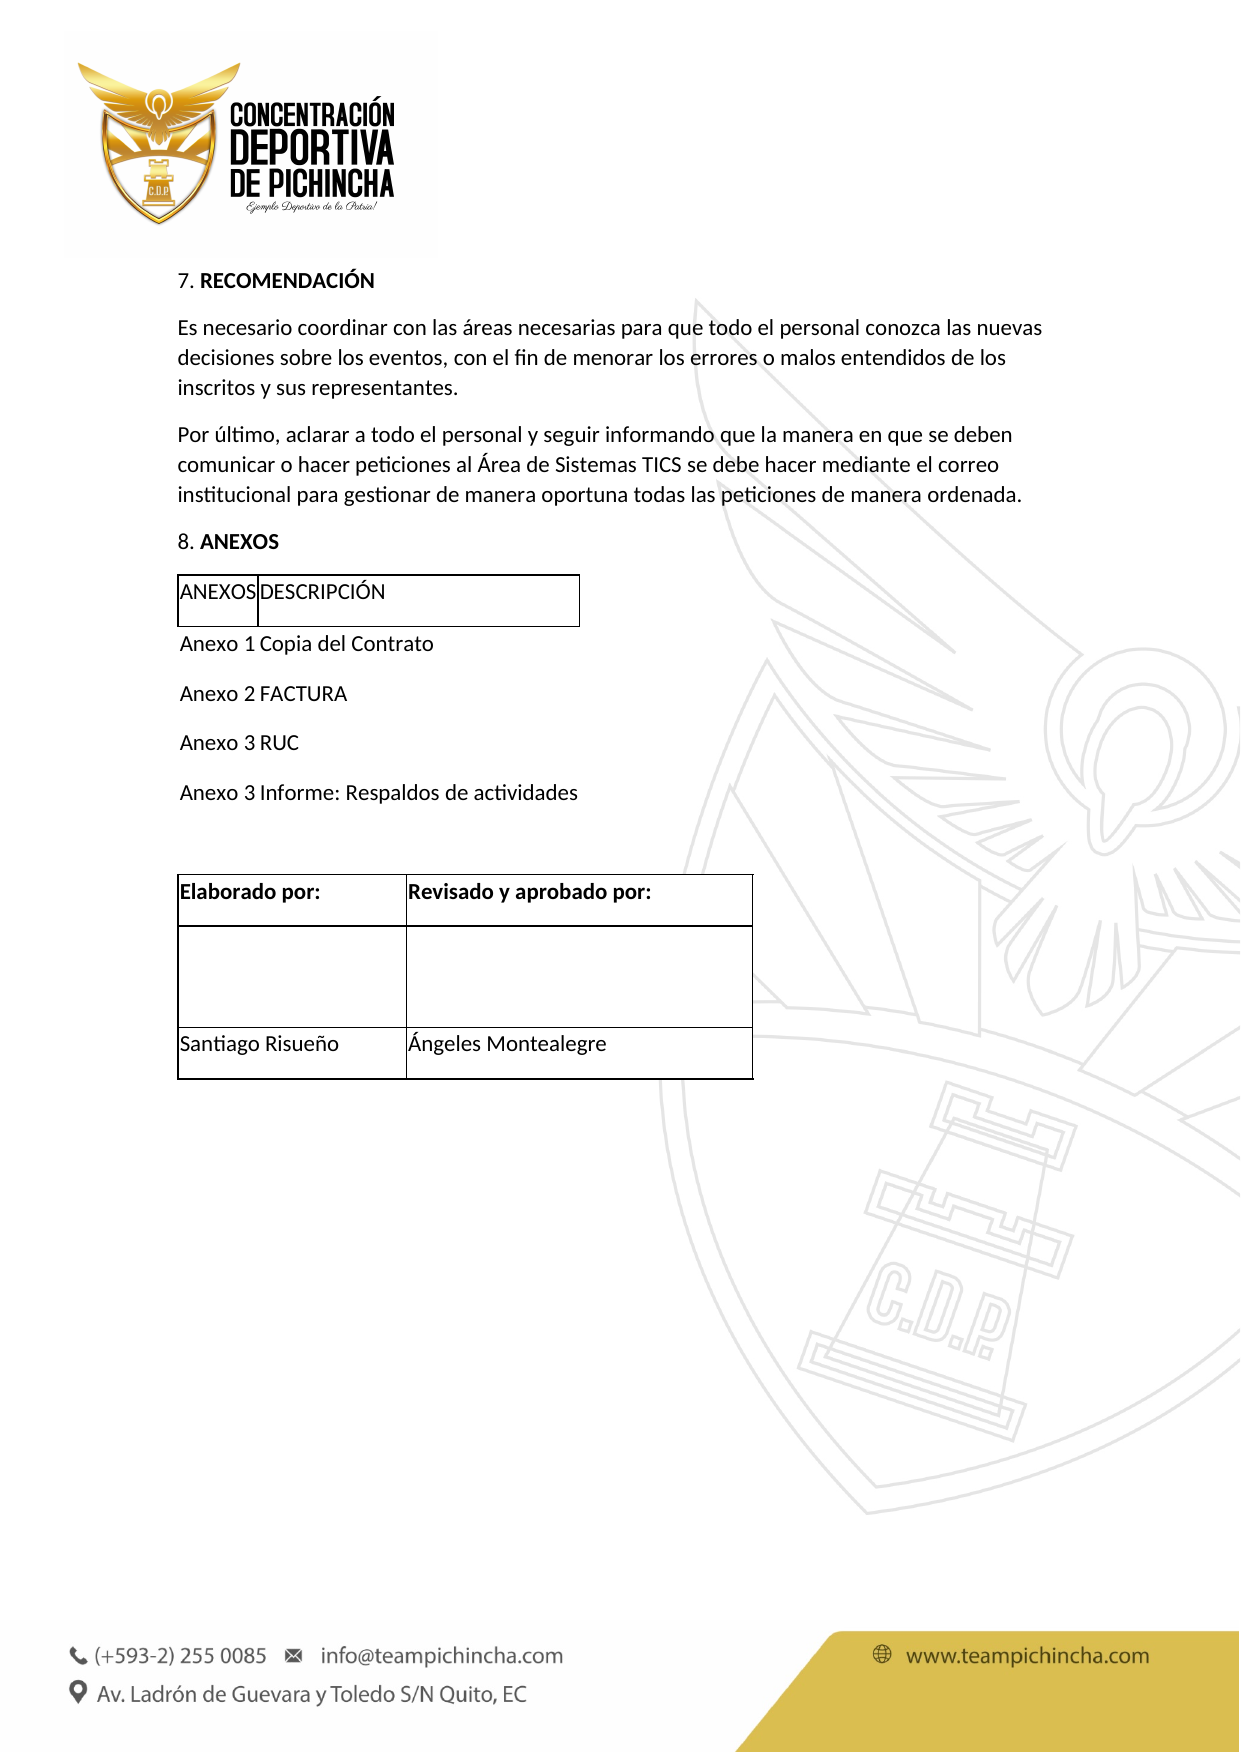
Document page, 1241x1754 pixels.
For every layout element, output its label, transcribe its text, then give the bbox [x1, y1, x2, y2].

table_header DESCRIPCIÓN [259, 576, 579, 626]
picture [0, 1620, 1239, 1752]
table_cell [179, 927, 406, 977]
table_cell Santiago Risueño [179, 1028, 406, 1078]
table_cell [179, 977, 406, 1026]
table_header ANEXOS [179, 576, 257, 626]
table_cell Informe: Respaldos de actividades [258, 777, 579, 827]
table_header Revisado y aprobado por: [407, 875, 752, 925]
text 7. RECOMENDACIÓN [177, 266, 1063, 294]
table_cell RUC [258, 727, 579, 777]
text 8. ANEXOS [177, 527, 1063, 555]
table_cell [407, 977, 752, 1026]
table_cell Anexo 3 [178, 727, 258, 777]
table_cell Ángeles Montealegre [407, 1028, 752, 1078]
table_header Elaborado por: [179, 875, 406, 925]
table_cell FACTURA [258, 677, 579, 727]
picture [0, 267, 1241, 1576]
table_cell Copia del Contrato [258, 627, 579, 677]
table_cell Anexo 3 [178, 777, 258, 827]
picture [64, 31, 438, 258]
text Es necesario coordinar con las áreas necesarias para que todo el personal conozca las nuevas decisiones sobre los eventos, con el fin de menorar los errores o malos entendidos de los inscritos y sus representantes. [177, 313, 1063, 401]
text Por último, aclarar a todo el personal y seguir informando que la manera en que se deben comunicar o hacer peticiones al Área de Sistemas TICS se debe hacer mediante el correo institucional para gestionar de manera oportuna todas las peticiones de manera ordenada. [177, 420, 1063, 508]
table_cell Anexo 1 [178, 627, 258, 677]
table_cell [407, 927, 752, 977]
table_cell Anexo 2 [178, 677, 258, 727]
